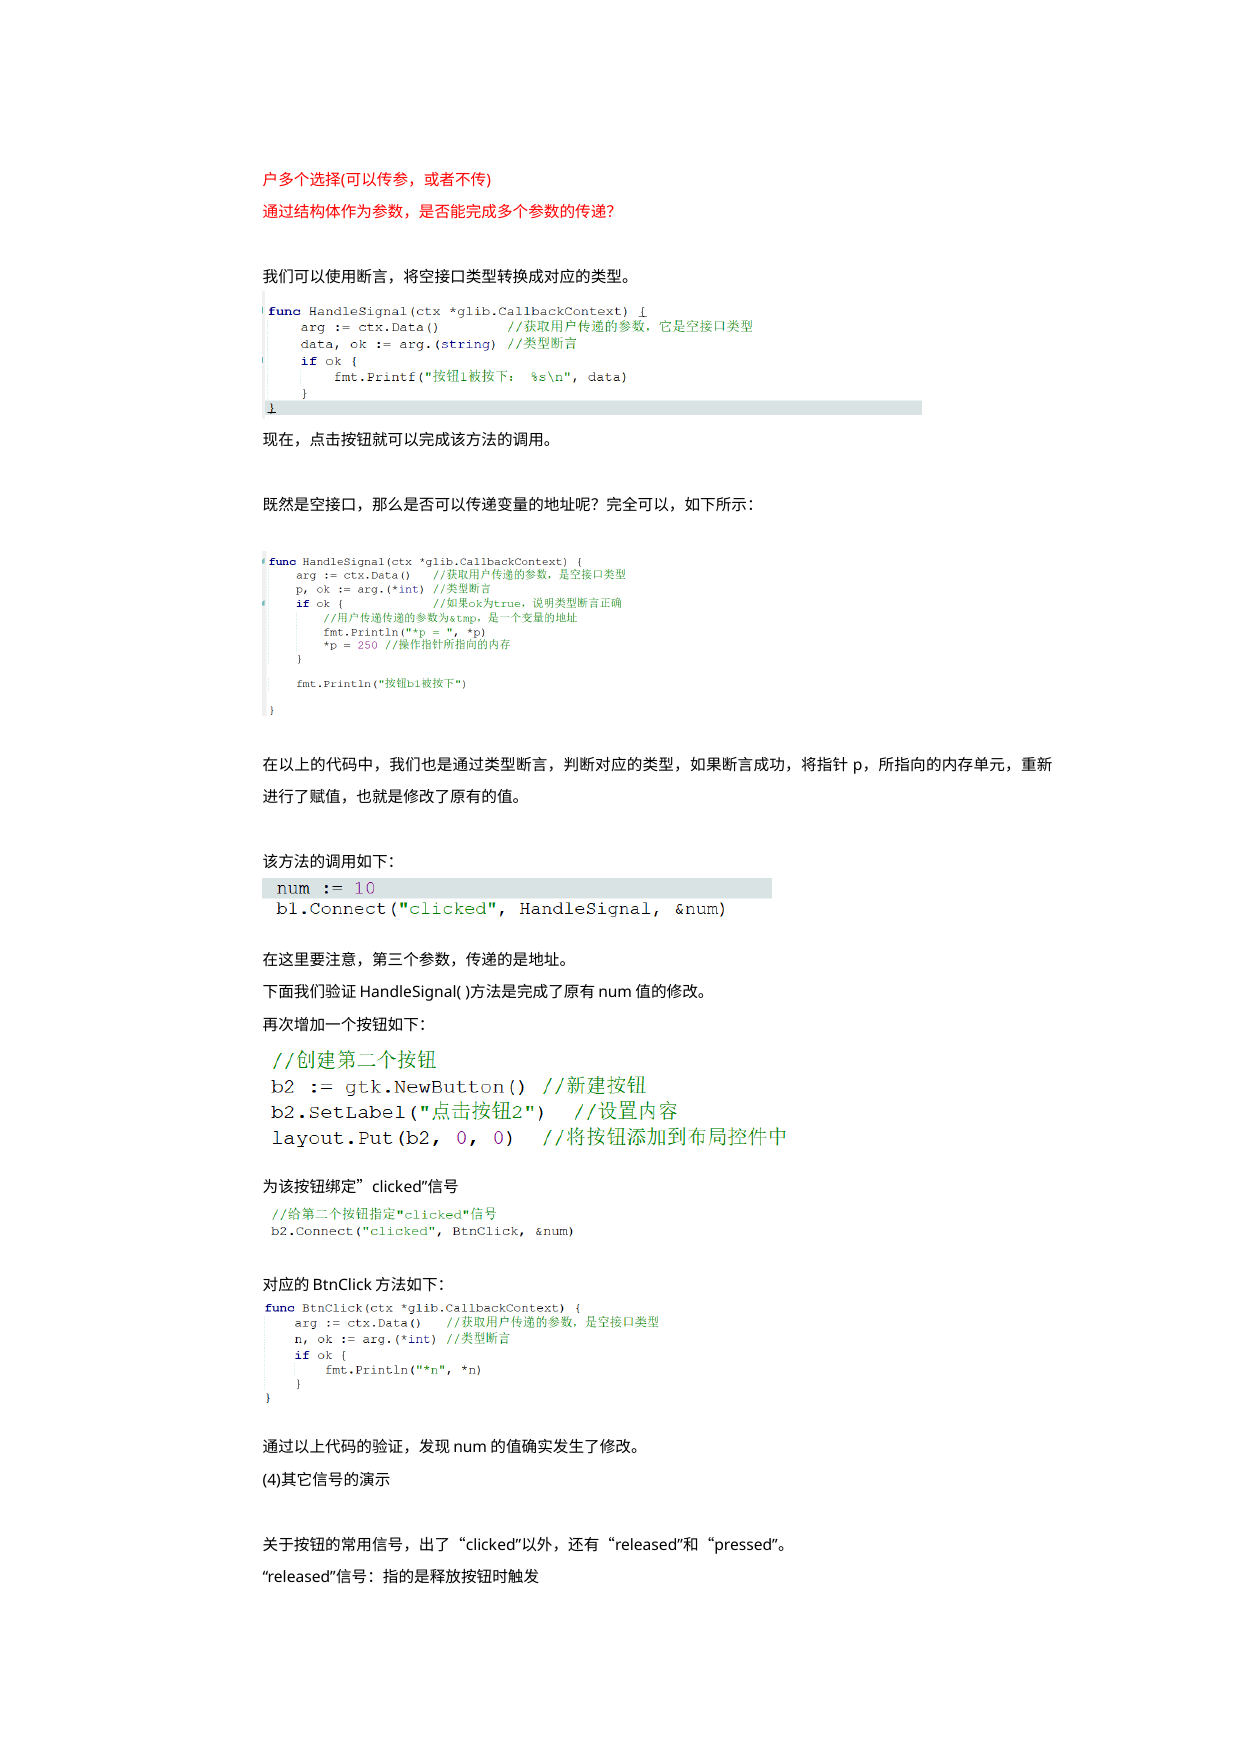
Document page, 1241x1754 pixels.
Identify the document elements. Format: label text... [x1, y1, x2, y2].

picture [262, 1201, 641, 1252]
picture [262, 1039, 896, 1168]
list 为该按钮绑定”clicked”信号 [262, 1169, 1053, 1202]
picture [262, 876, 772, 934]
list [262, 162, 1053, 194]
list 对应的BtnClick方法如下： [262, 1267, 1053, 1299]
list 在这里要注意，第三个参数，传递的是地址。 [262, 942, 1053, 974]
picture [262, 1299, 727, 1416]
picture [262, 291, 922, 419]
list 我们可以使用断言，将空接口类型转换成对应的类型。 [262, 259, 1053, 292]
list 关于按钮的常用信号，出了“clicked”以外，还有“released”和“pressed”。 [262, 1527, 1053, 1559]
list 该方法的调用如下： [262, 844, 1053, 877]
list 通过结构体作为参数，是否能完成多个参数的传递？ [262, 194, 1053, 227]
list 现在，点击按钮就可以完成该方法的调用。 [262, 422, 1053, 454]
picture [262, 551, 727, 716]
list 下面我们验证HandleSignal( )方法是完成了原有num值的修改。 [262, 974, 1053, 1007]
list (4)其它信号的演示 [262, 1462, 1053, 1494]
list “released”信号：指的是释放按钮时触发 [262, 1559, 1053, 1592]
list 通过以上代码的验证，发现num的值确实发生了修改。 [262, 1429, 1053, 1462]
list 既然是空接口，那么是否可以传递变量的地址呢？完全可以，如下所示： [262, 487, 1053, 519]
list 再次增加一个按钮如下： [262, 1007, 1053, 1039]
list 在以上的代码中，我们也是通过类型断言，判断对应的类型，如果断言成功，将指针p，所指向的内存单元，重新进行了赋值，也就是修改了原有的值。 [262, 747, 1053, 812]
